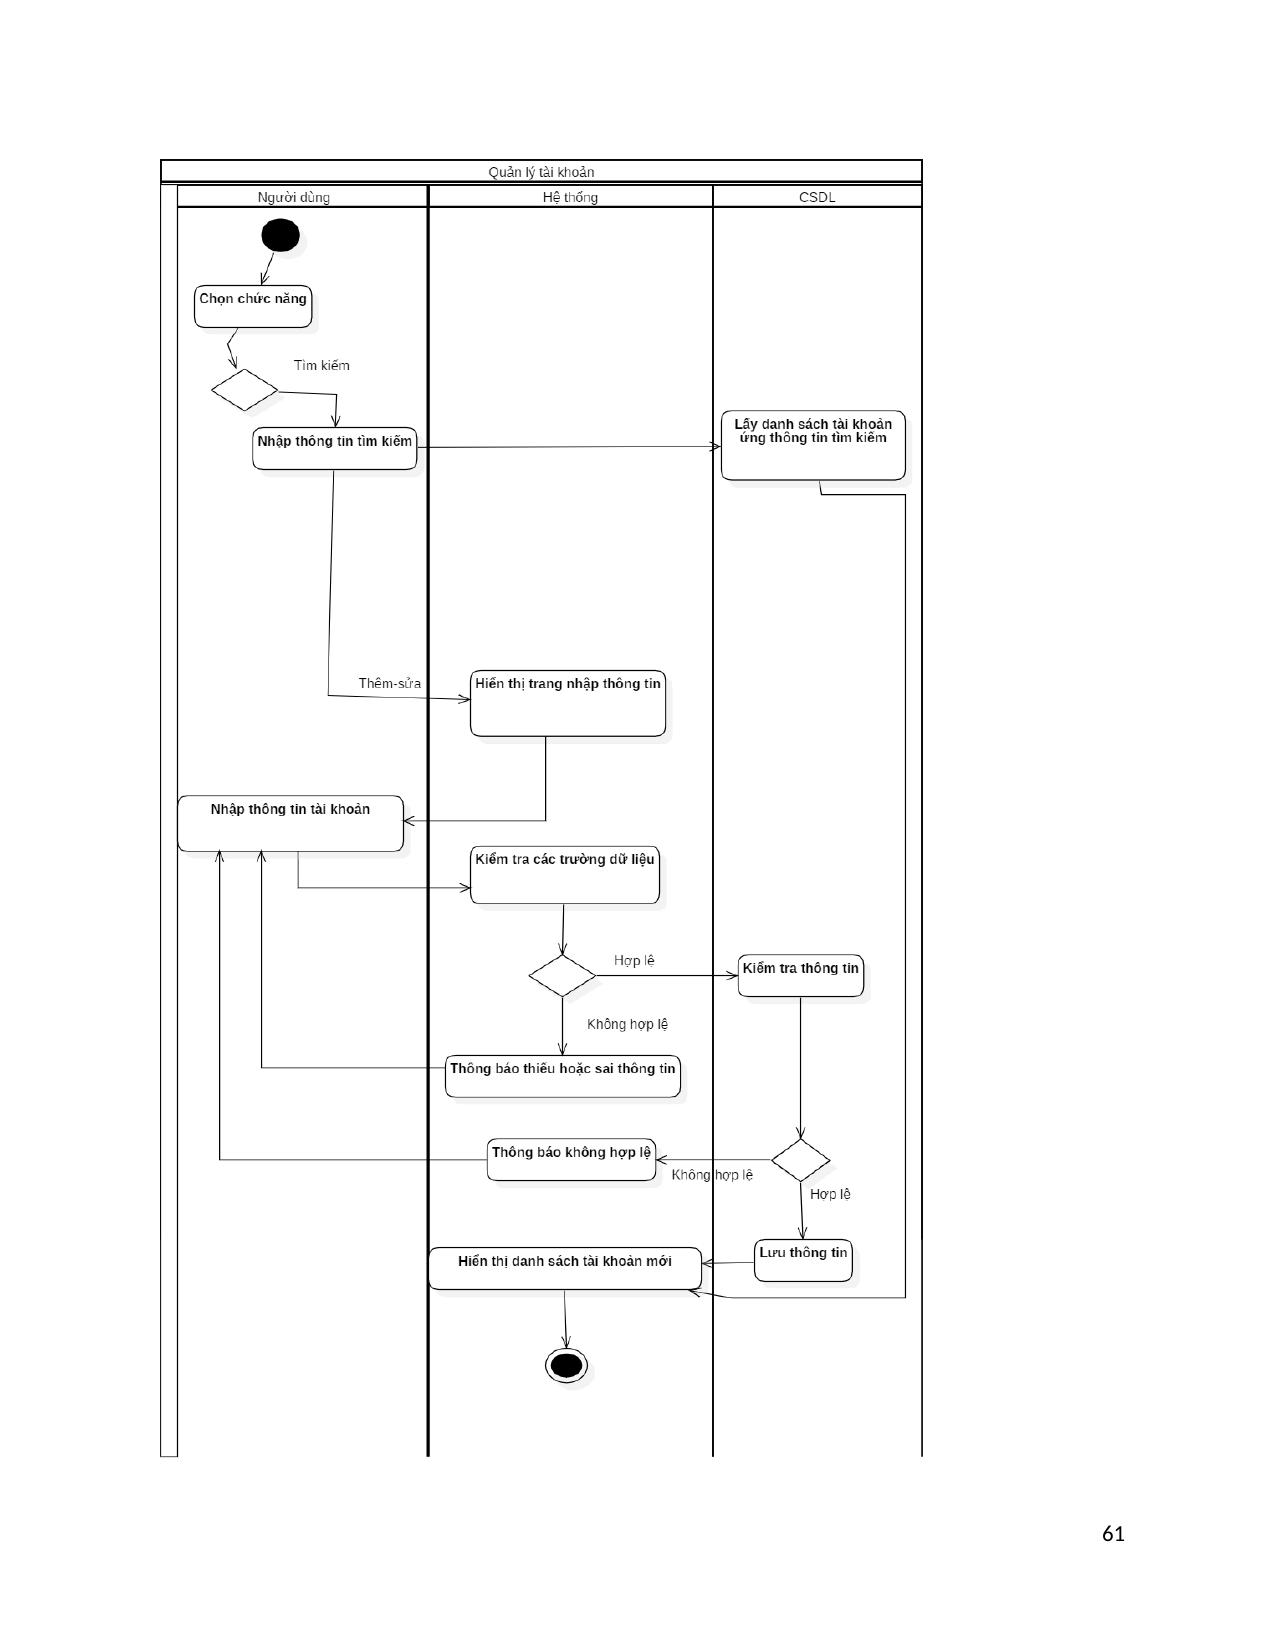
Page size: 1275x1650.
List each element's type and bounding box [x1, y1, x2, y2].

picture [150, 150, 963, 1498]
